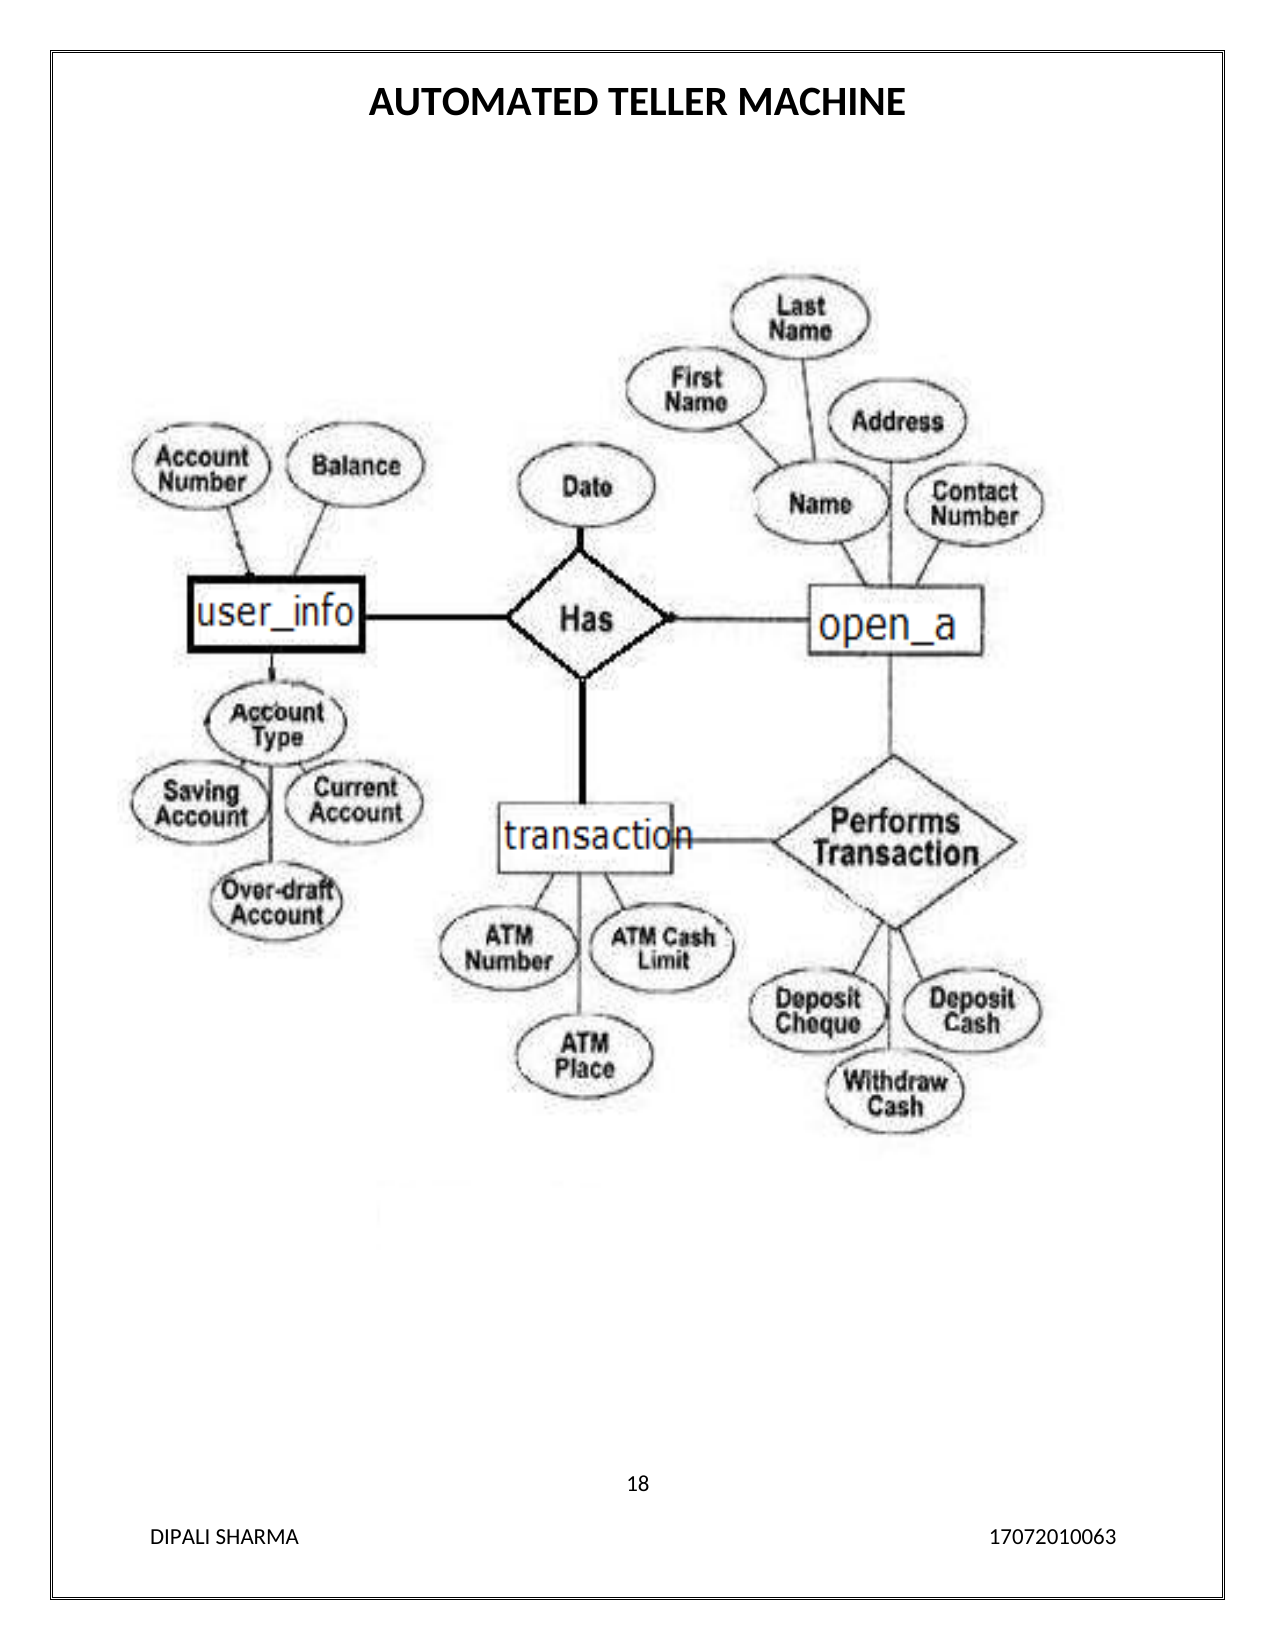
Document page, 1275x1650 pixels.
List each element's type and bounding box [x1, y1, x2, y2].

picture [88, 256, 1162, 1255]
